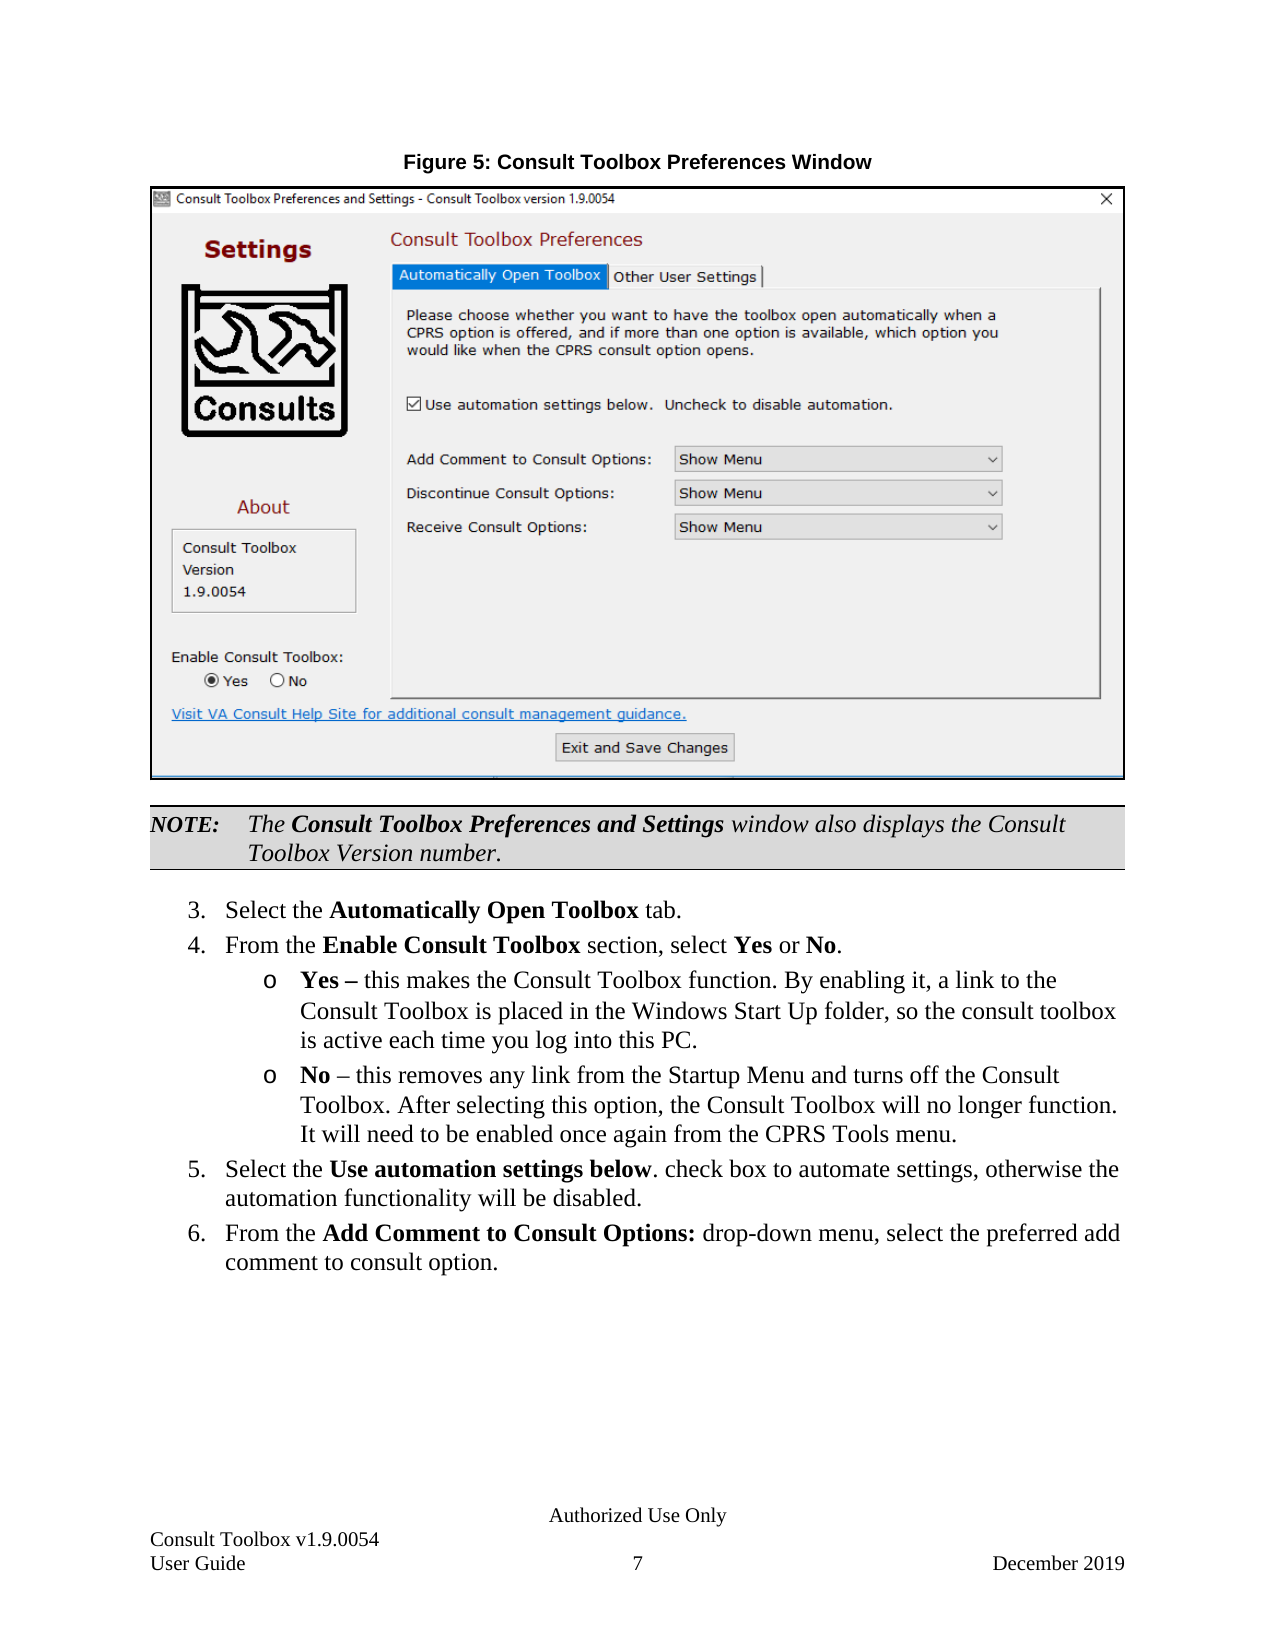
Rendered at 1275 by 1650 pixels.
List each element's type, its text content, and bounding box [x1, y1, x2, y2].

text Yes – this makes the Consult Toolbox function. By enabling it, a link to the Consult Toolbox is placed in the Windows Start Up folder, so the consult toolbox is active each time you log into this PC. [262, 965, 1125, 1053]
text No – this removes any link from the Startup Menu and turns off the Consult Toolbox. After selecting this option, the Consult Toolbox will no longer function. It will need to be enabled once again from the CPRS Tools menu. [262, 1060, 1125, 1148]
text The Consult Toolbox Preferences and Settings window also displays the Consult Toolbox Version number. [150, 807, 1125, 869]
text From the Enable Consult Toolbox section, select Yes or No. [187, 930, 1125, 959]
picture [152, 189, 1123, 778]
text From the Add Comment to Consult Options: drop-down menu, select the preferred add comment to consult option. [187, 1218, 1125, 1276]
text Select the Use automation settings below. check box to automate settings, otherwise the automation functionality will be disabled. [187, 1154, 1125, 1212]
text Figure 5: Consult Toolbox Preferences Window [150, 150, 1125, 174]
text Select the Automatically Open Toolbox tab. [187, 895, 1125, 924]
